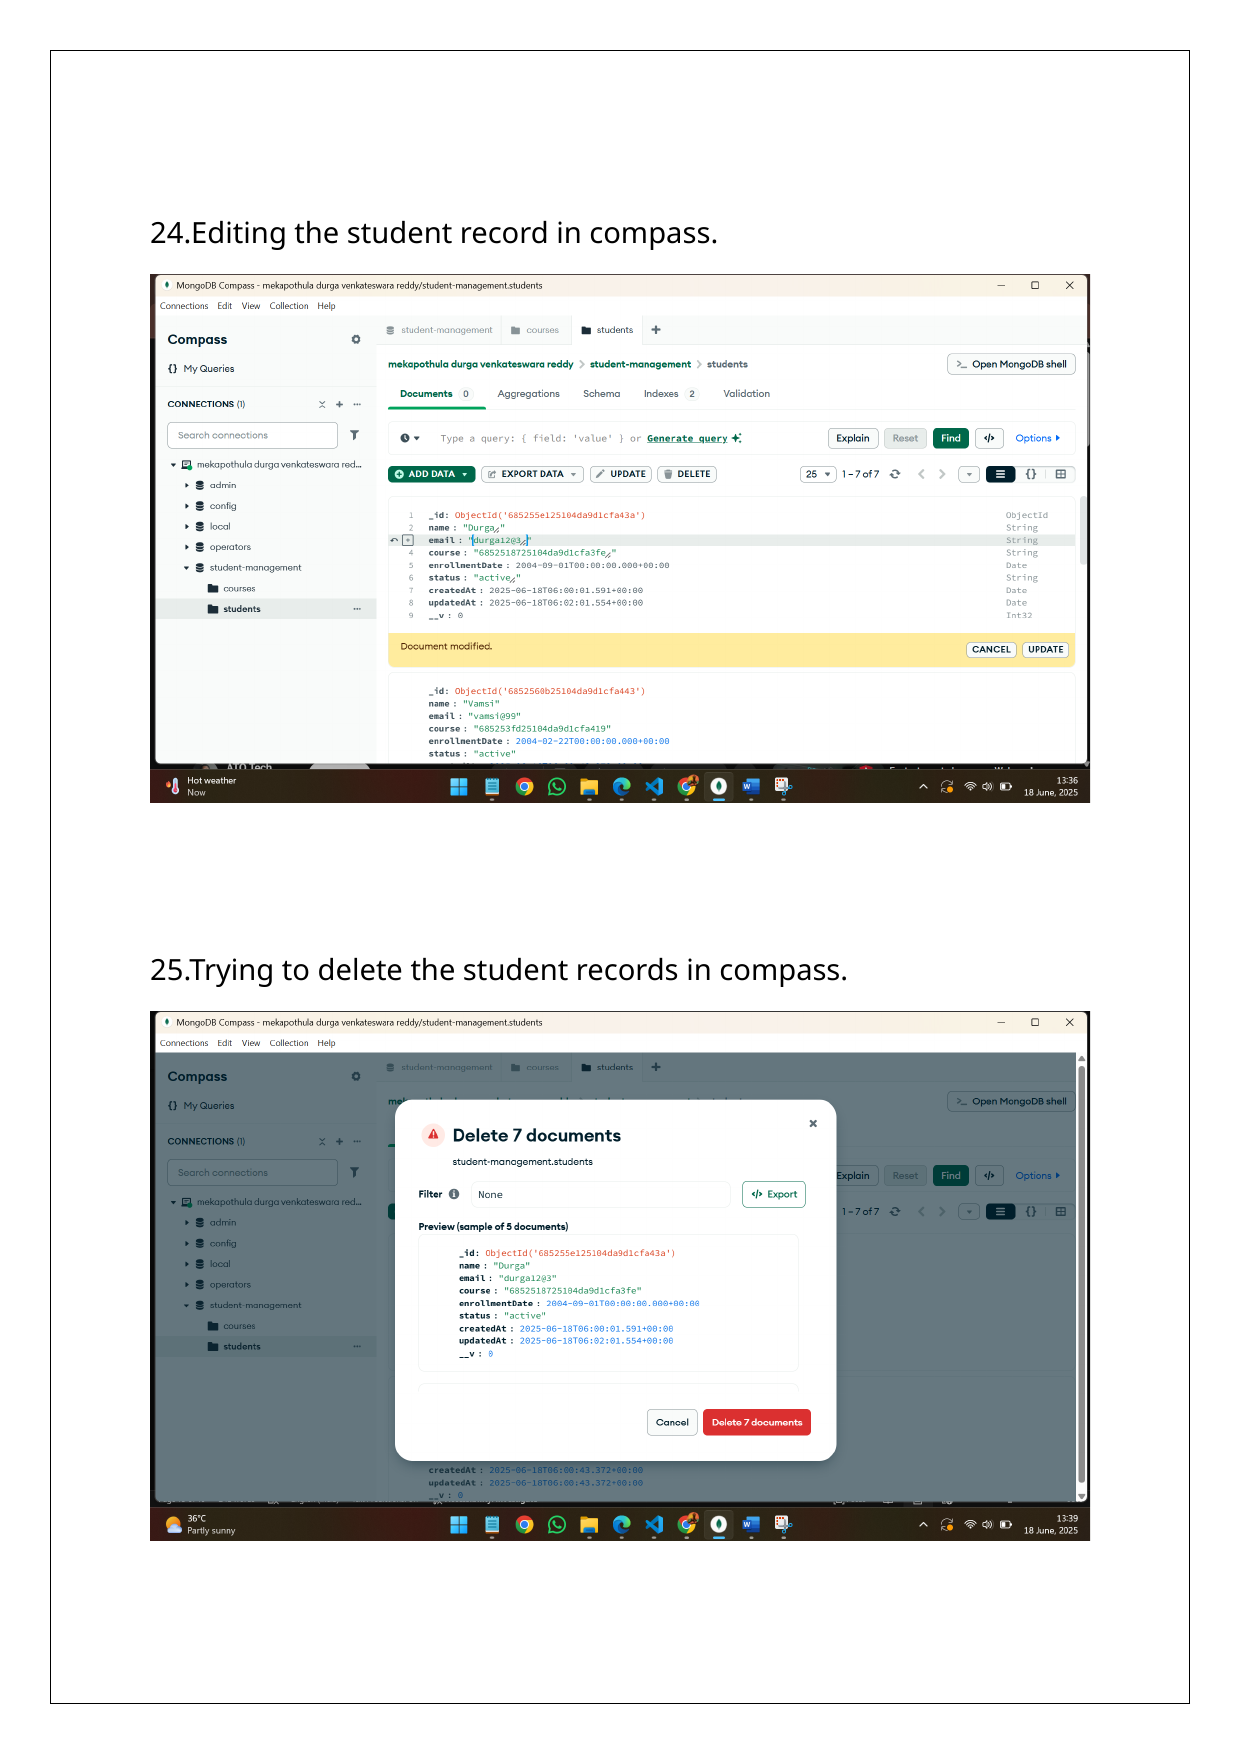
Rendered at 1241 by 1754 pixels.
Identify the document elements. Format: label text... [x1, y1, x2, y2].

picture [150, 1011, 1091, 1541]
text 24.Editing the student record in compass. [150, 212, 1090, 252]
text 25.Trying to delete the student records in compass. [150, 949, 1090, 989]
picture [150, 274, 1091, 803]
